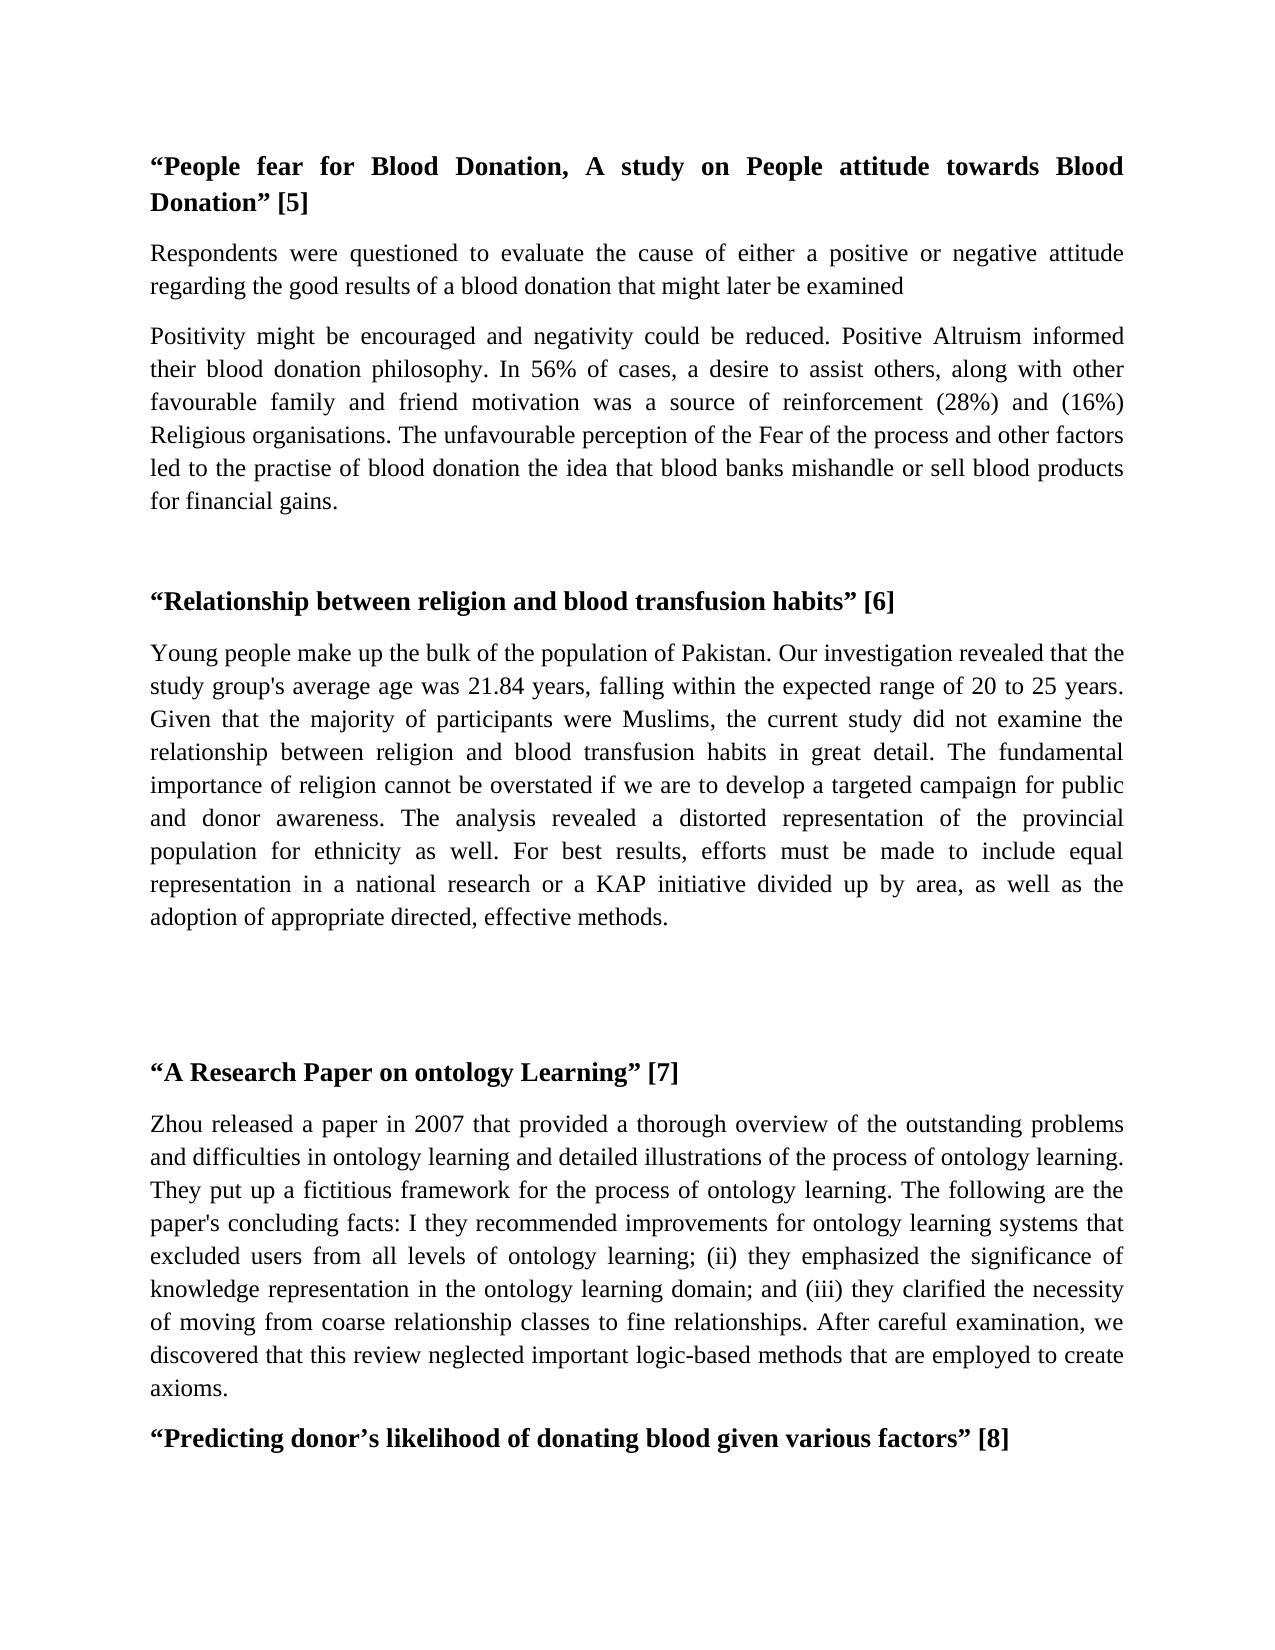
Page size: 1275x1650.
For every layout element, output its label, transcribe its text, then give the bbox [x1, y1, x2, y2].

text “People fear for Blood Donation, A study on People attitude towards Blood Donation” [5] [150, 150, 1125, 217]
text “Predicting donor’s likelihood of donating blood given various factors” [8] [150, 1423, 1125, 1454]
text Respondents were questioned to evaluate the cause of either a positive or negative attitude regarding the good results of a blood donation that might later be examined [150, 238, 1125, 300]
text “A Research Paper on ontology Learning” [7] [150, 1056, 1125, 1087]
text Positivity might be encouraged and negativity could be reduced. Positive Altruism informed their blood donation philosophy. In 56% of cases, a desire to assist others, along with other favourable family and friend motivation was a source of reinforcement (28%) and (16%) Religious organisations. The unfavourable perception of the Fear of the process and other factors led to the practise of blood donation the idea that blood banks mishandle or sell blood products for financial gains. [150, 321, 1125, 515]
text Young people make up the bulk of the population of Pakistan. Our investigation revealed that the study group's average age was 21.84 years, falling within the expected range of 20 to 25 years. Given that the majority of participants were Muslims, the current study did not examine the relationship between religion and blood transfusion habits in great detail. The fundamental importance of religion cannot be overstated if we are to develop a targeted campaign for public and donor awareness. The analysis revealed a distorted representation of the provincial population for ethnicity as well. For best results, efforts must be made to include equal representation in a national research or a KAP initiative divided up by area, as well as the adoption of appropriate directed, effective methods. [150, 638, 1125, 931]
text Zhou released a paper in 2007 that provided a thorough overview of the outstanding problems and difficulties in ontology learning and detailed illustrations of the process of ontology learning. They put up a fictitious framework for the process of ontology learning. The following are the paper's concluding facts: I they recommended improvements for ontology learning systems that excluded users from all levels of ontology learning; (ii) they emphasized the significance of knowledge representation in the ontology learning domain; and (iii) they clarified the necessity of moving from coarse relationship classes to fine relationships. After careful examination, we discovered that this review neglected important logic-based methods that are employed to create axioms. [150, 1109, 1125, 1402]
text “Relationship between religion and blood transfusion habits” [6] [150, 585, 1125, 616]
